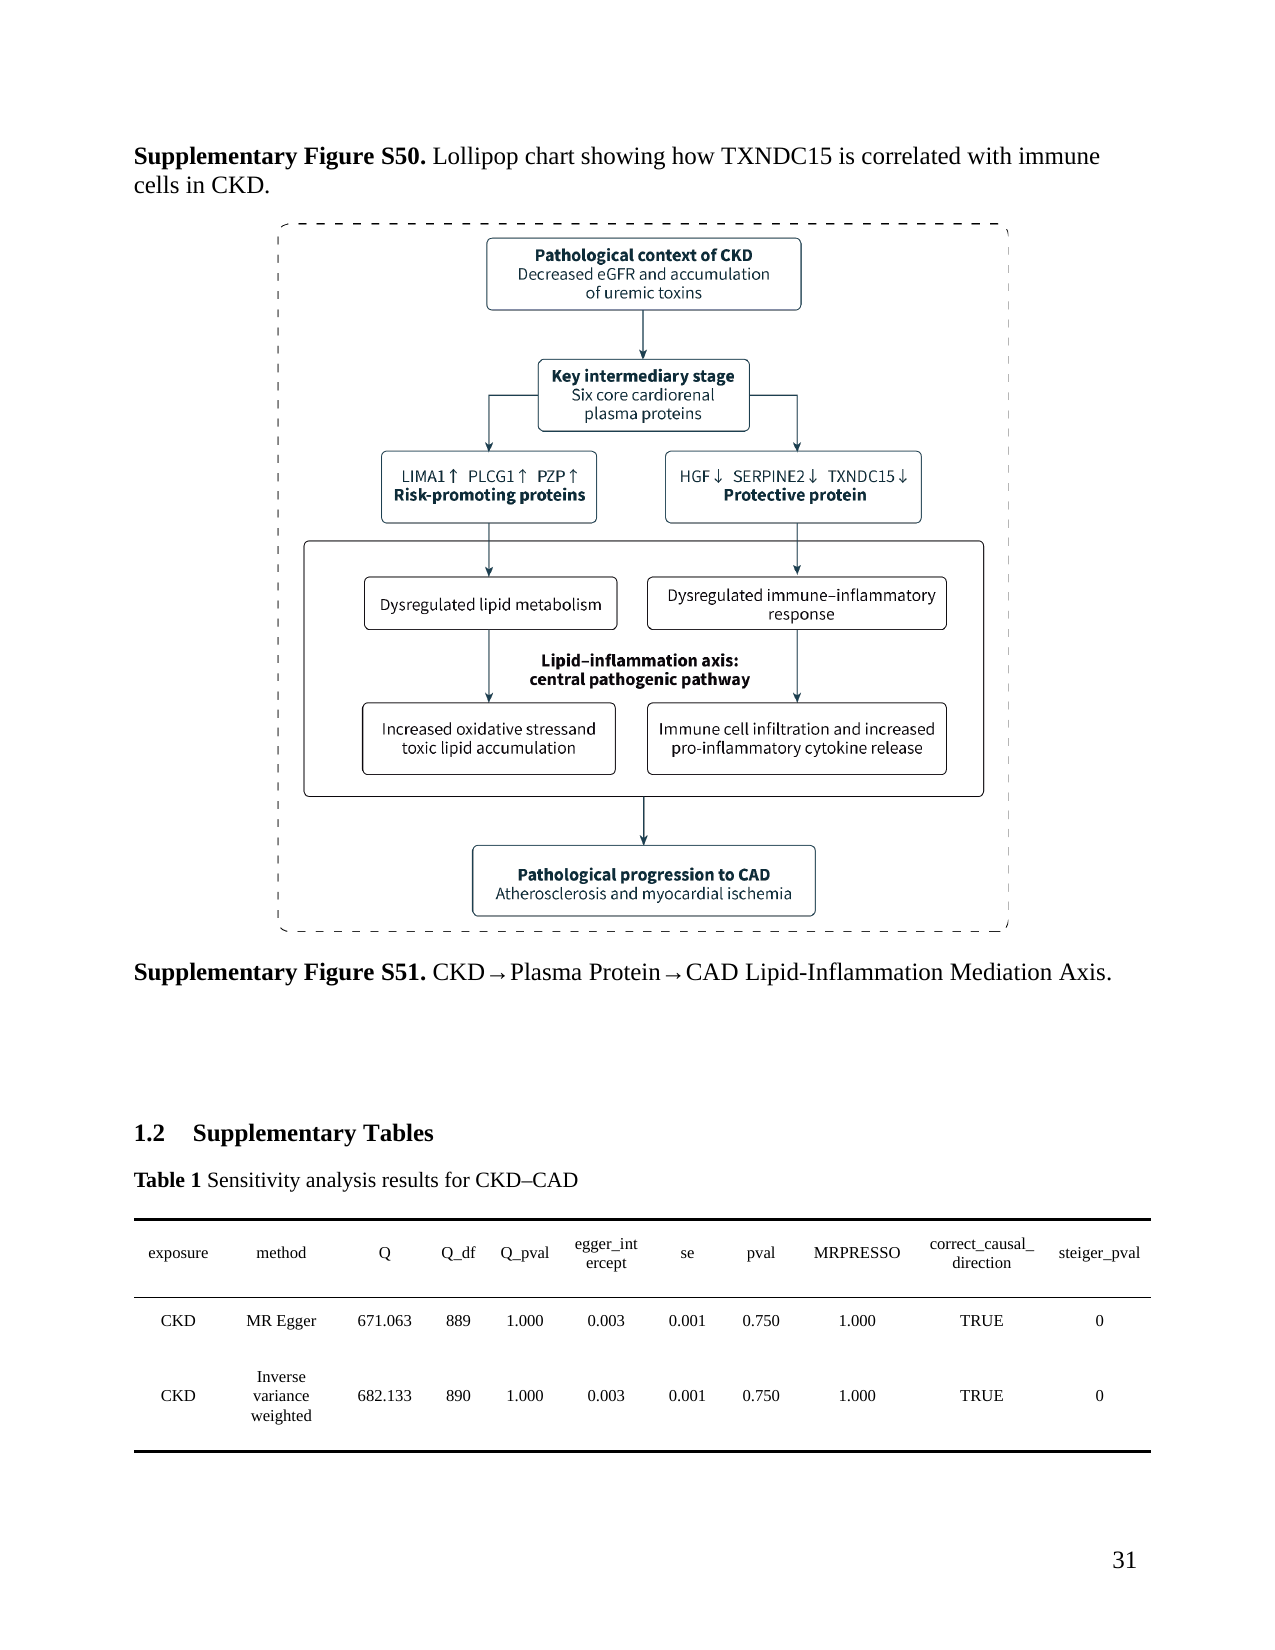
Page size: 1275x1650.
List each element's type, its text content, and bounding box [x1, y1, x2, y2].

table_cell 0 [1048, 1355, 1151, 1449]
table_cell 0.003 [562, 1298, 650, 1354]
table_cell 1.000 [798, 1298, 916, 1354]
table_cell 0.750 [724, 1355, 798, 1449]
table_header Q_df [429, 1221, 488, 1297]
table_cell 0.003 [562, 1355, 650, 1449]
table_header exposure [134, 1221, 222, 1297]
table_cell 1.000 [798, 1355, 916, 1449]
table_header correct_causal_direction [916, 1221, 1047, 1297]
table_cell CKD [134, 1298, 222, 1354]
text Supplementary Figure S51. CKD→Plasma Protein→CAD Lipid-Inflammation Mediation Axis. [133, 957, 1152, 985]
text Table 1 Sensitivity analysis results for CKD–CAD [133, 1167, 1152, 1193]
table_header method [222, 1221, 340, 1297]
subtitle Supplementary Tables [133, 1118, 1152, 1147]
table_header Q_pval [488, 1221, 562, 1297]
table_header pval [724, 1221, 798, 1297]
table_header Q [340, 1221, 429, 1297]
table_header MRPRESSO [798, 1221, 916, 1297]
table_cell Inverse variance weighted [222, 1355, 340, 1449]
table_cell 1.000 [488, 1355, 562, 1449]
text Supplementary Figure S50. Lollipop chart showing how TXNDC15 is correlated with immune cells in CKD. [133, 141, 1152, 199]
table_cell CKD [134, 1355, 222, 1449]
table_header steiger_pval [1048, 1221, 1151, 1297]
picture [277, 223, 1009, 932]
table_cell 890 [429, 1355, 488, 1449]
table_header se [650, 1221, 724, 1297]
table_cell 0.750 [724, 1298, 798, 1354]
table_header egger_intercept [562, 1221, 650, 1297]
table_cell 0 [1048, 1298, 1151, 1354]
table_cell 0.001 [650, 1298, 724, 1354]
table_cell 682.133 [340, 1355, 429, 1449]
table_cell 1.000 [488, 1298, 562, 1354]
table_cell 889 [429, 1298, 488, 1354]
table_cell TRUE [916, 1355, 1047, 1449]
table_cell 671.063 [340, 1298, 429, 1354]
table_cell 0.001 [650, 1355, 724, 1449]
table_cell TRUE [916, 1298, 1047, 1354]
table_cell MR Egger [222, 1298, 340, 1354]
